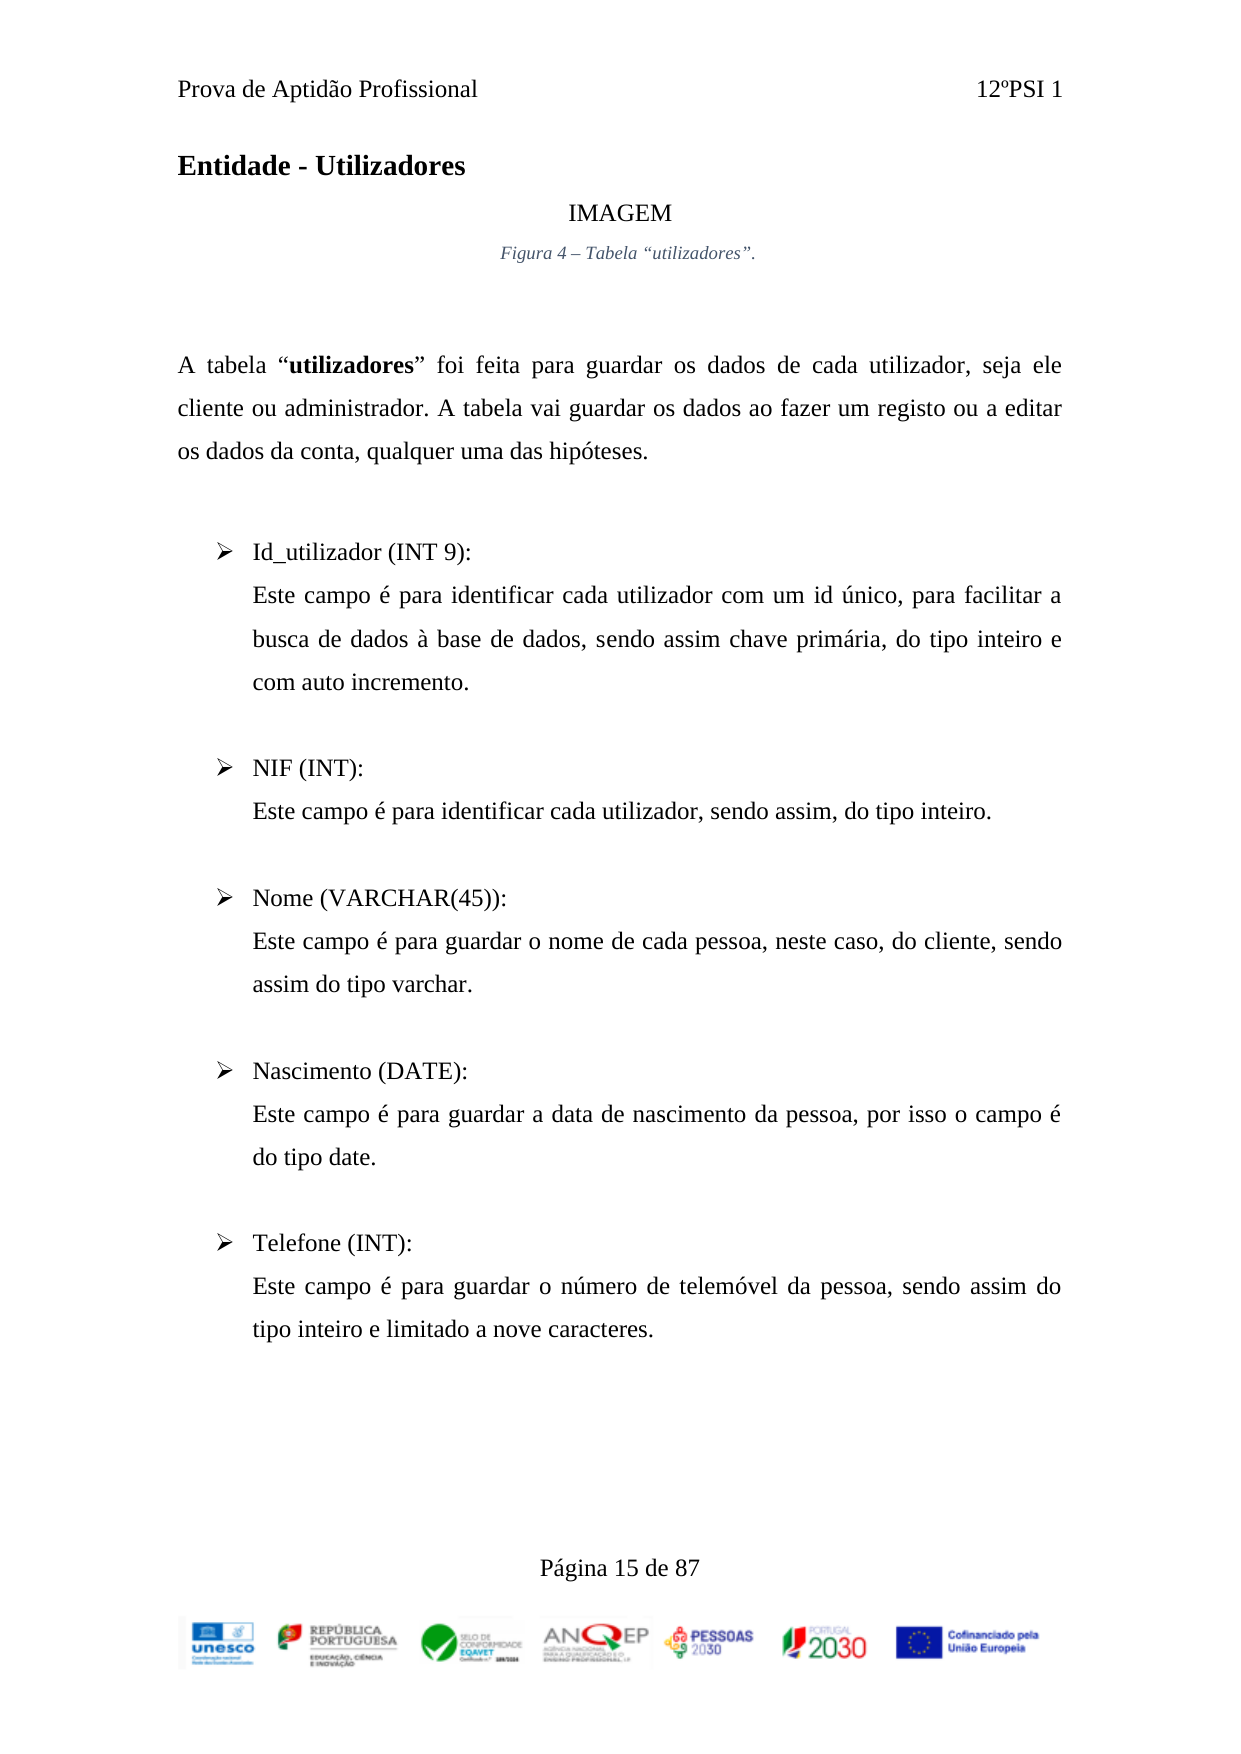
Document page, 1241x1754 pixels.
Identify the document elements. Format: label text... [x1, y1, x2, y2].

list Este campo é para guardar o número de telemóvel da pessoa, sendo assim do tipo inteiro e limitado a nove caracteres. [252, 1271, 1063, 1343]
text Entidade - Utilizadores [177, 148, 1063, 181]
list NIF (INT): [215, 753, 1063, 782]
list Telefone (INT): [215, 1228, 1063, 1257]
list Este campo é para guardar a data de nascimento da pessoa, por isso o campo é do tipo date. [252, 1099, 1063, 1171]
picture [177, 1615, 1084, 1677]
list Este campo é para guardar o nome de cada pessoa, neste caso, do cliente, sendo assim do tipo varchar. [252, 926, 1063, 998]
list Id_utilizador (INT 9): [215, 537, 1063, 566]
text A tabela “utilizadores” foi feita para guardar os dados de cada utilizador, seja ele cliente ou administrador. A tabela vai guardar os dados ao fazer um registo ou a editar os dados da conta, qualquer uma das hipóteses. [177, 350, 1063, 465]
text IMAGEM [177, 198, 1063, 227]
list Nome (VARCHAR(45)): [215, 883, 1063, 912]
list Este campo é para identificar cada utilizador, sendo assim, do tipo inteiro. [252, 796, 1063, 825]
list Este campo é para identificar cada utilizador com um id único, para facilitar a busca de dados à base de dados, sendo assim chave primária, do tipo inteiro e com auto incremento. [252, 581, 1063, 696]
list Nascimento (DATE): [215, 1056, 1063, 1084]
